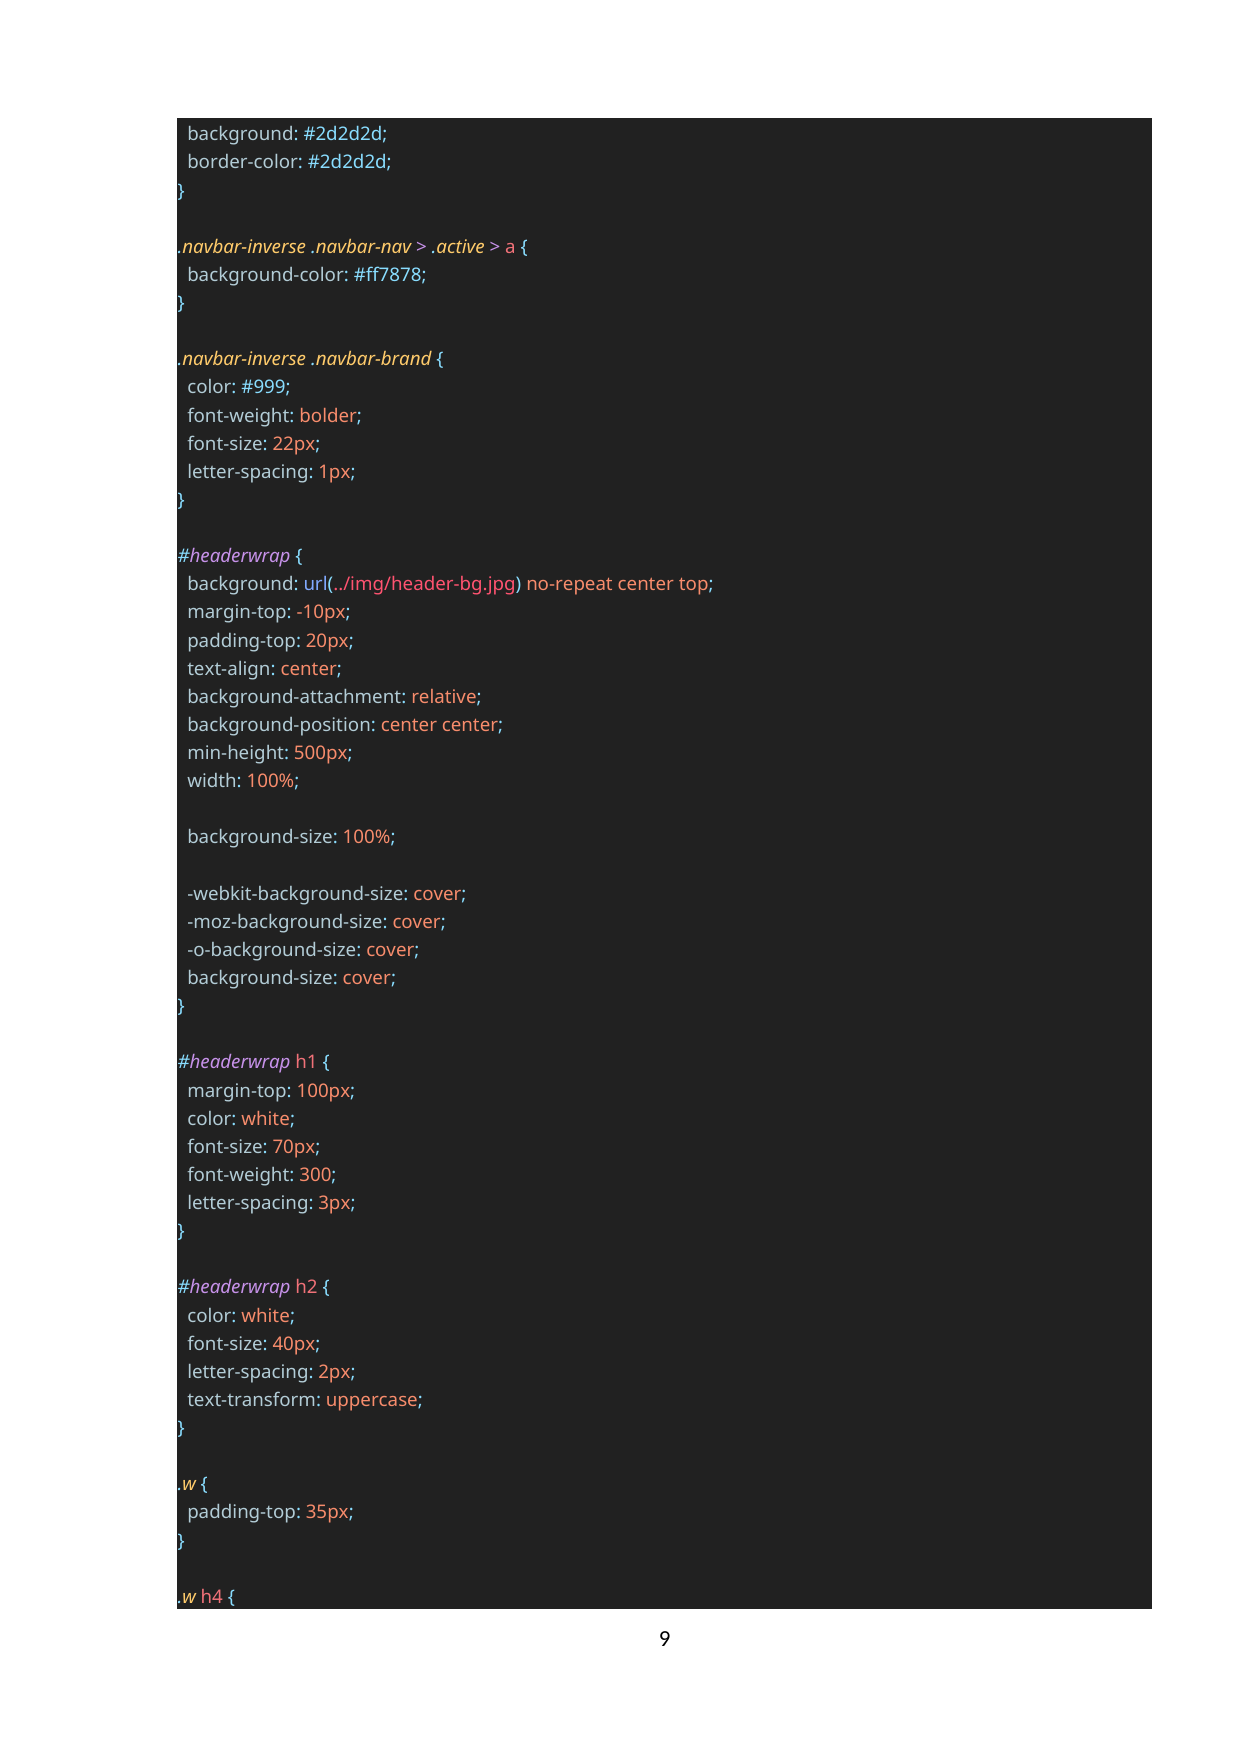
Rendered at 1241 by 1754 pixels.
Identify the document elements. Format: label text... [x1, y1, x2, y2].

text font-weight: bolder; [177, 399, 1152, 427]
text font-size: 70px; [177, 1131, 1152, 1159]
text margin-top: -10px; [177, 596, 1152, 624]
text #headerwrap h1 { [177, 1046, 1152, 1074]
text background-color: #ff7878; [177, 259, 1152, 287]
text } [177, 990, 1152, 1018]
text .navbar-inverse .navbar-nav > .active > a { [177, 231, 1152, 259]
text } [177, 1215, 1152, 1243]
text } [177, 174, 1152, 202]
text color: #999; [177, 371, 1152, 399]
text padding-top: 20px; [177, 624, 1152, 652]
text width: 100%; [177, 765, 1152, 793]
text } [177, 484, 1152, 512]
text #headerwrap { [177, 540, 1152, 568]
text min-height: 500px; [177, 737, 1152, 765]
text } [177, 287, 1152, 315]
text background-size: 100%; [177, 821, 1152, 849]
text .w { [177, 1468, 1152, 1496]
text letter-spacing: 3px; [177, 1187, 1152, 1215]
text font-size: 40px; [177, 1327, 1152, 1356]
text } [177, 1524, 1152, 1552]
text .navbar-inverse .navbar-brand { [177, 343, 1152, 371]
text border-color: #2d2d2d; [177, 146, 1152, 174]
text text-transform: uppercase; [177, 1384, 1152, 1412]
text background: url(../img/header-bg.jpg) no-repeat center top; [177, 568, 1152, 596]
text text-align: center; [177, 652, 1152, 681]
text color: white; [177, 1102, 1152, 1131]
text color: white; [177, 1299, 1152, 1327]
text -webkit-background-size: cover; [177, 877, 1152, 906]
text letter-spacing: 2px; [177, 1356, 1152, 1384]
text -o-background-size: cover; [177, 934, 1152, 962]
text background-size: cover; [177, 962, 1152, 990]
text .w h4 { [177, 1581, 1152, 1609]
text #headerwrap h2 { [177, 1271, 1152, 1299]
text background-attachment: relative; [177, 681, 1152, 709]
text -moz-background-size: cover; [177, 906, 1152, 934]
text font-size: 22px; [177, 427, 1152, 456]
text letter-spacing: 1px; [177, 456, 1152, 484]
text background-position: center center; [177, 709, 1152, 737]
text margin-top: 100px; [177, 1074, 1152, 1102]
text background: #2d2d2d; [177, 118, 1152, 146]
text padding-top: 35px; [177, 1496, 1152, 1524]
text font-weight: 300; [177, 1159, 1152, 1187]
text } [177, 1412, 1152, 1440]
